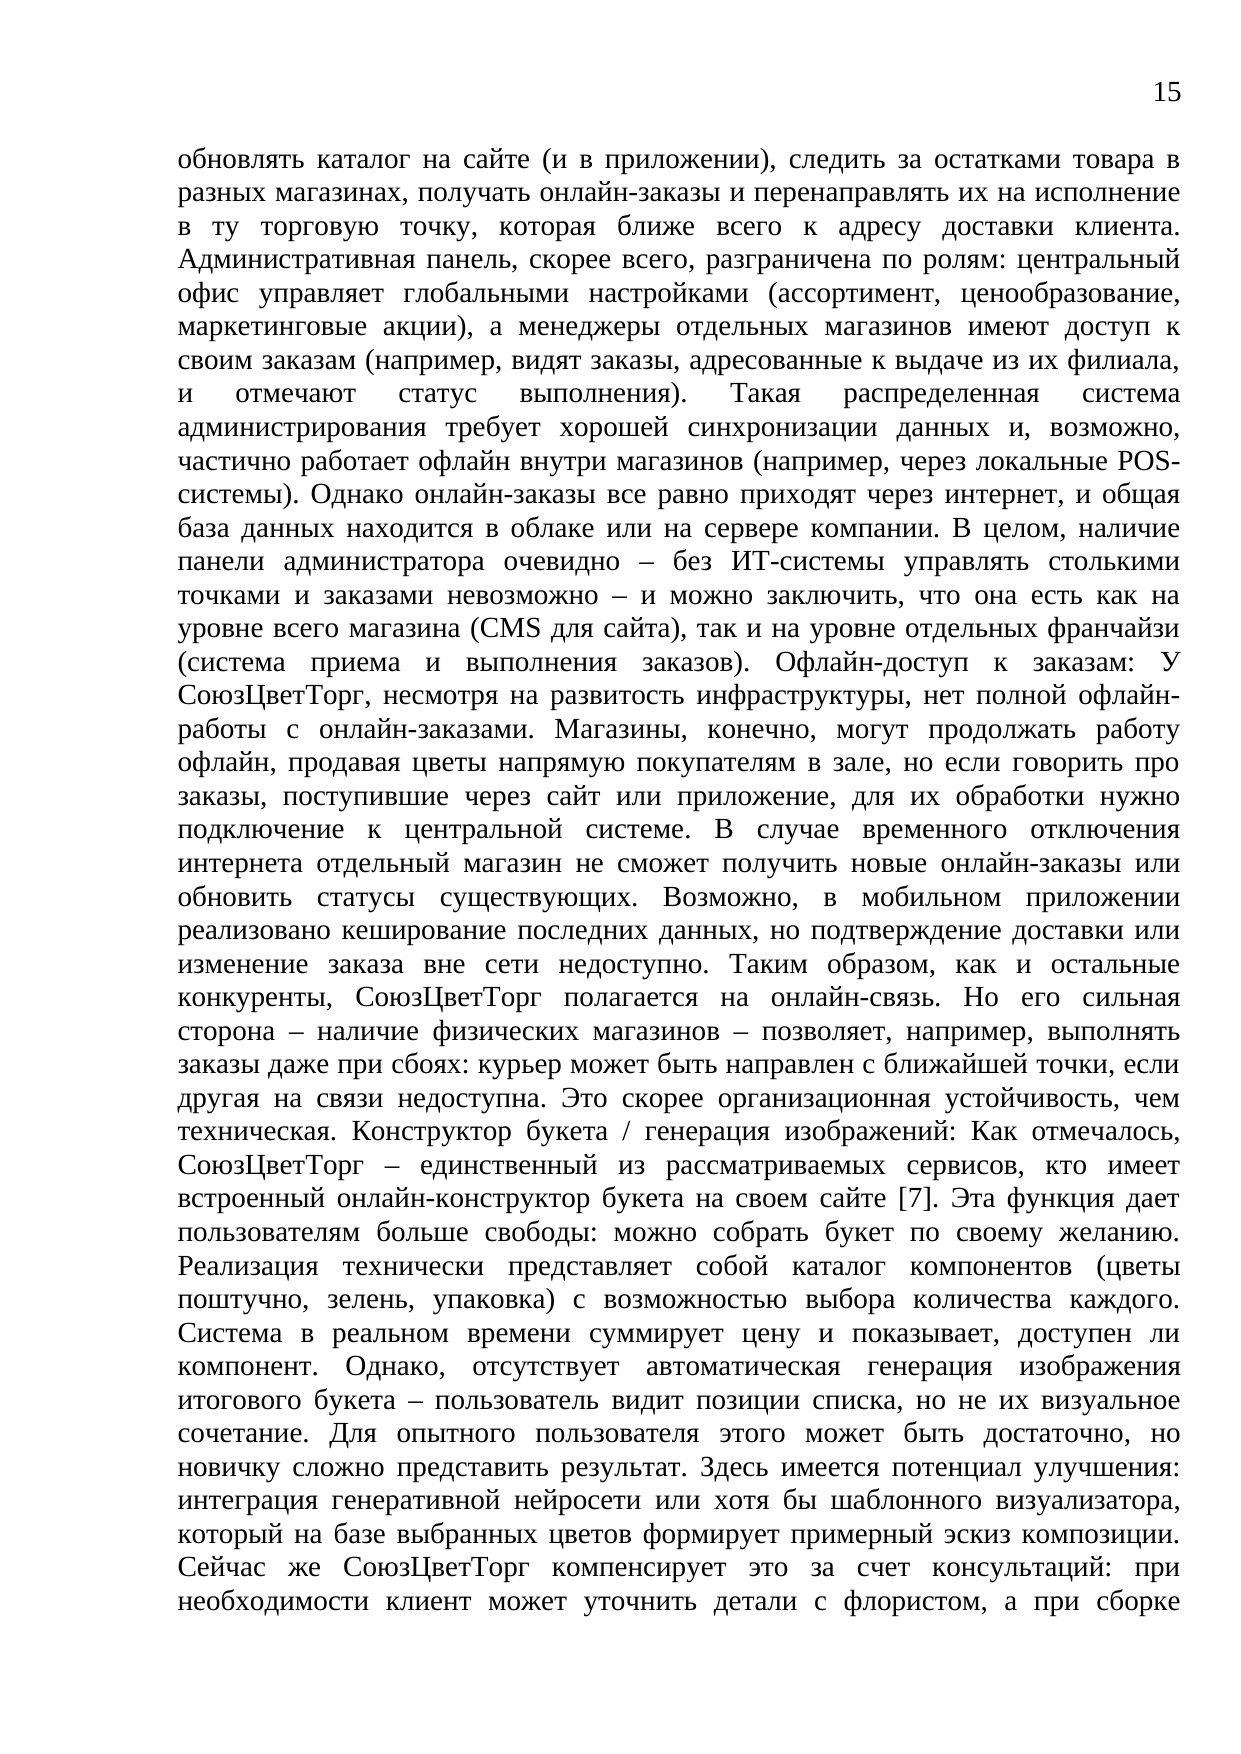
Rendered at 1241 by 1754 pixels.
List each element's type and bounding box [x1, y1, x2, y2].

text [177, 141, 1181, 1617]
